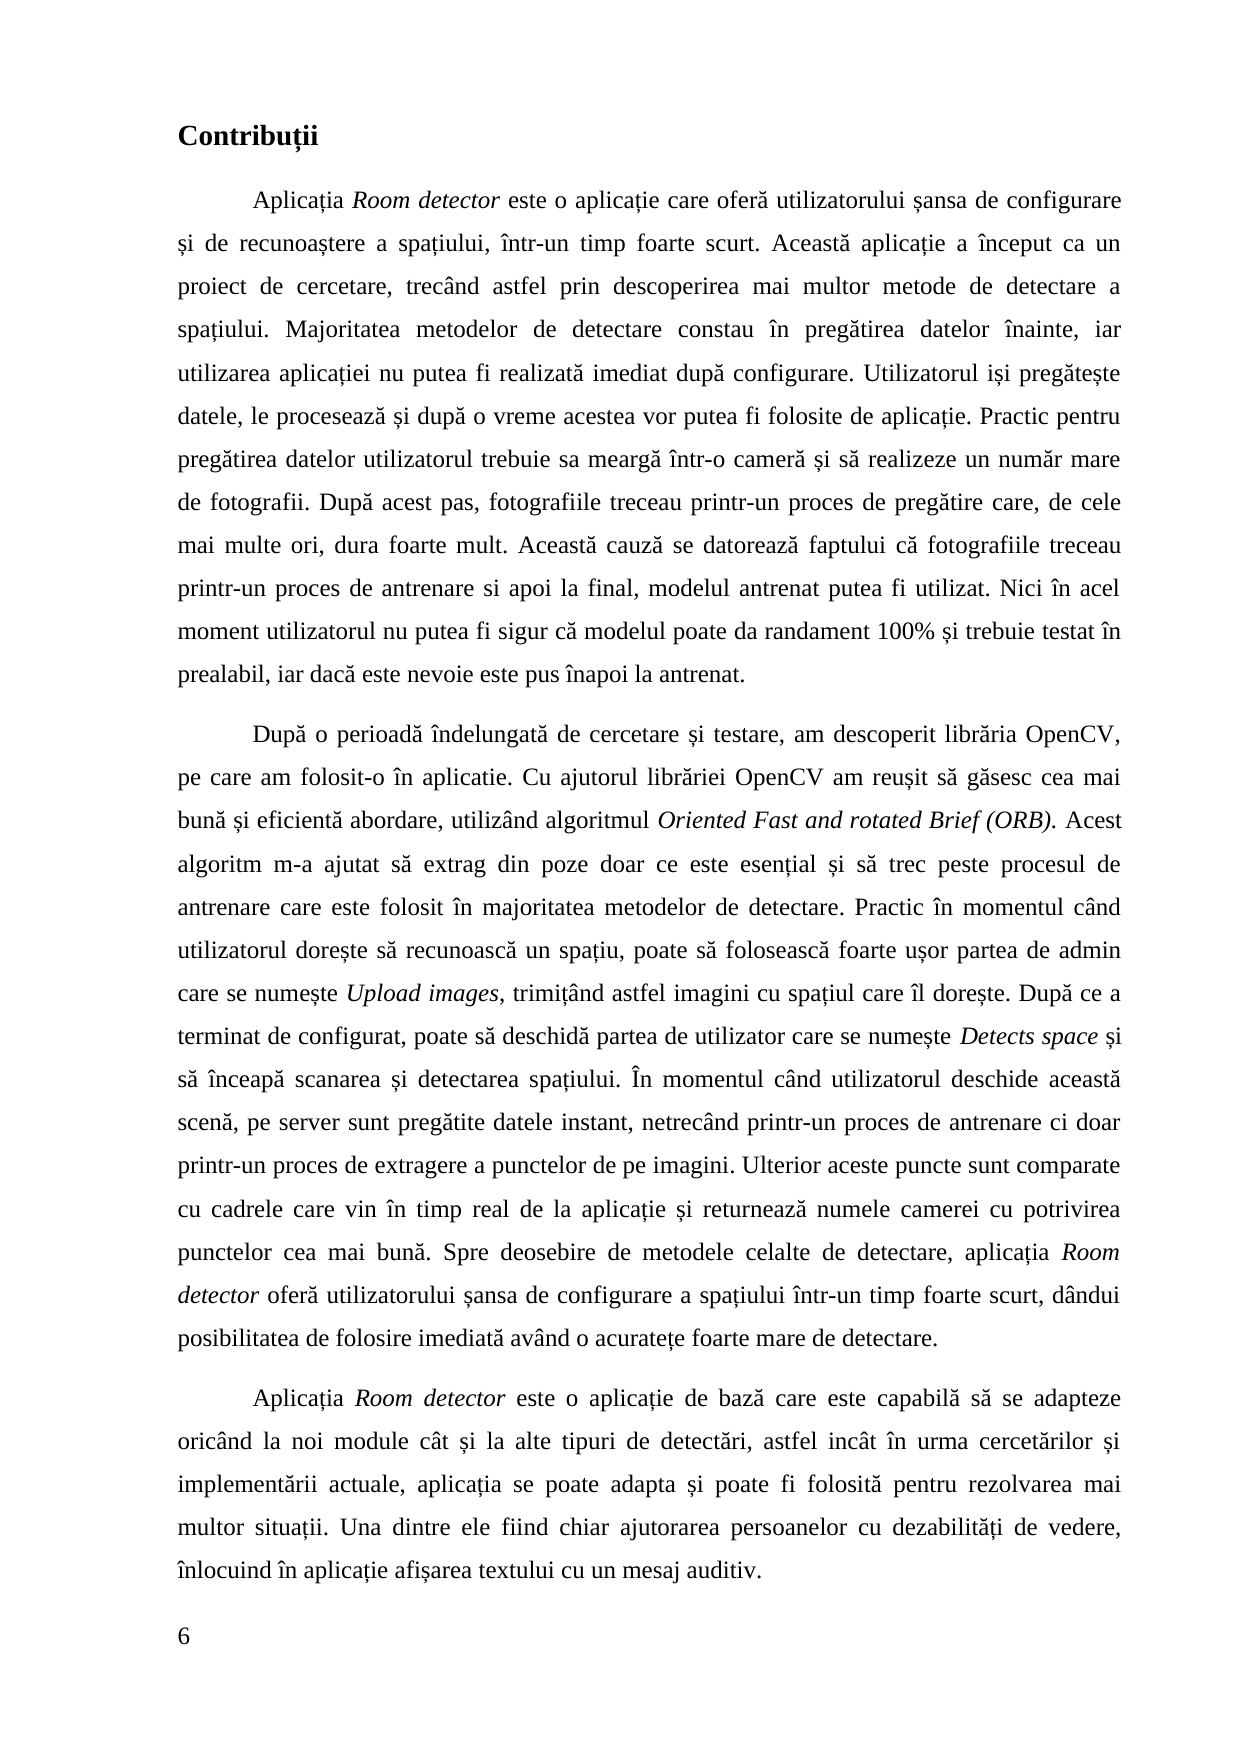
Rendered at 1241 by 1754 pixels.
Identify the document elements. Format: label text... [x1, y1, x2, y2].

text Aplicația Room detector este o aplicație de bază care este capabilă să se adapteze oricând la noi module cât și la alte tipuri de detectări, astfel incât în urma cercetărilor și implementării actuale, aplicația se poate adapta și poate fi folosită pentru rezolvarea mai multor situații. Una dintre ele fiind chiar ajutorarea persoanelor cu dezabilități de vedere, înlocuind în aplicație afișarea textului cu un mesaj auditiv. [177, 1383, 1122, 1584]
text Contribuții [177, 118, 1122, 152]
text Aplicația Room detector este o aplicație care oferă utilizatorului șansa de configurare și de recunoaștere a spațiului, într-un timp foarte scurt. Această aplicație a început ca un proiect de cercetare, trecând astfel prin descoperirea mai multor metode de detectare a spațiului. Majoritatea metodelor de detectare constau în pregătirea datelor înainte, iar utilizarea aplicației nu putea fi realizată imediat după configurare. Utilizatorul iși pregătește datele, le procesează și după o vreme acestea vor putea fi folosite de aplicație. Practic pentru pregătirea datelor utilizatorul trebuie sa meargă într-o cameră și să realizeze un număr mare de fotografii. După acest pas, fotografiile treceau printr-un proces de pregătire care, de cele mai multe ori, dura foarte mult. Această cauză se datorează faptului că fotografiile treceau printr-un proces de antrenare si apoi la final, modelul antrenat putea fi utilizat. Nici în acel moment utilizatorul nu putea fi sigur că modelul poate da randament 100% și trebuie testat în prealabil, iar dacă este nevoie este pus înapoi la antrenat. [177, 185, 1122, 688]
text După o perioadă îndelungată de cercetare și testare, am descoperit librăria OpenCV, pe care am folosit-o în aplicatie. Cu ajutorul librăriei OpenCV am reușit să găsesc cea mai bună și eficientă abordare, utilizând algoritmul Oriented Fast and rotated Brief (ORB). Acest algoritm m-a ajutat să extrag din poze doar ce este esențial și să trec peste procesul de antrenare care este folosit în majoritatea metodelor de detectare. Practic în momentul când utilizatorul dorește să recunoască un spațiu, poate să folosească foarte ușor partea de admin care se numește Upload images, trimițând astfel imagini cu spațiul care îl dorește. După ce a terminat de configurat, poate să deschidă partea de utilizator care se numește Detects space și să înceapă scanarea și detectarea spațiului. În momentul când utilizatorul deschide această scenă, pe server sunt pregătite datele instant, netrecând printr-un proces de antrenare ci doar printr-un proces de extragere a punctelor de pe imagini. Ulterior aceste puncte sunt comparate cu cadrele care vin în timp real de la aplicație și returnează numele camerei cu potrivirea punctelor cea mai bună. Spre deosebire de metodele celalte de detectare, aplicația Room detector oferă utilizatorului șansa de configurare a spațiului într-un timp foarte scurt, dândui posibilitatea de folosire imediată având o acuratețe foarte mare de detectare. [177, 719, 1122, 1352]
